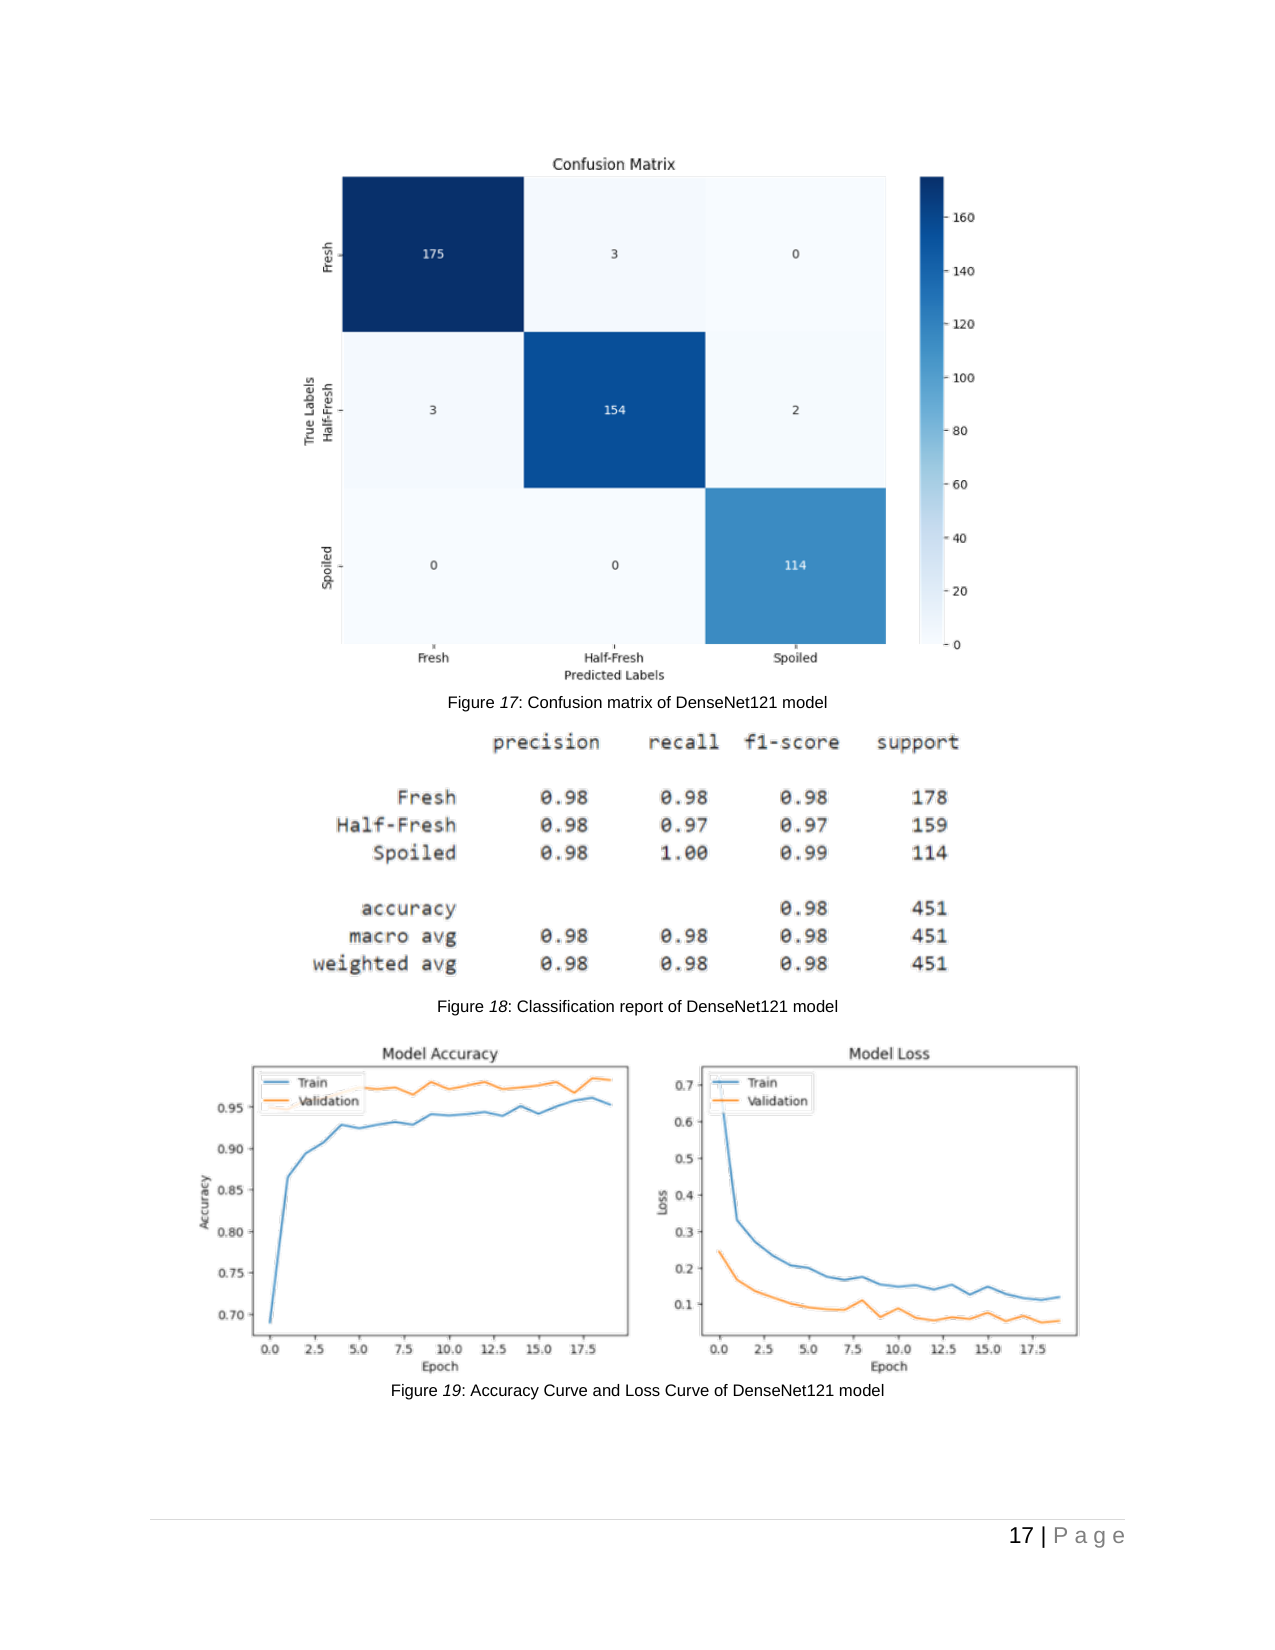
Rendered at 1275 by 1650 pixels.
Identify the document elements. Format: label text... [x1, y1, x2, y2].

text Figure 19: Accuracy Curve and Loss Curve of DenseNet121 model [150, 1381, 1125, 1400]
picture [309, 731, 975, 994]
text Figure 17: Confusion matrix of DenseNet121 model [150, 693, 1125, 712]
text Figure 18: Classification report of DenseNet121 model [150, 997, 1125, 1016]
picture [186, 1035, 1099, 1378]
picture [296, 150, 984, 690]
